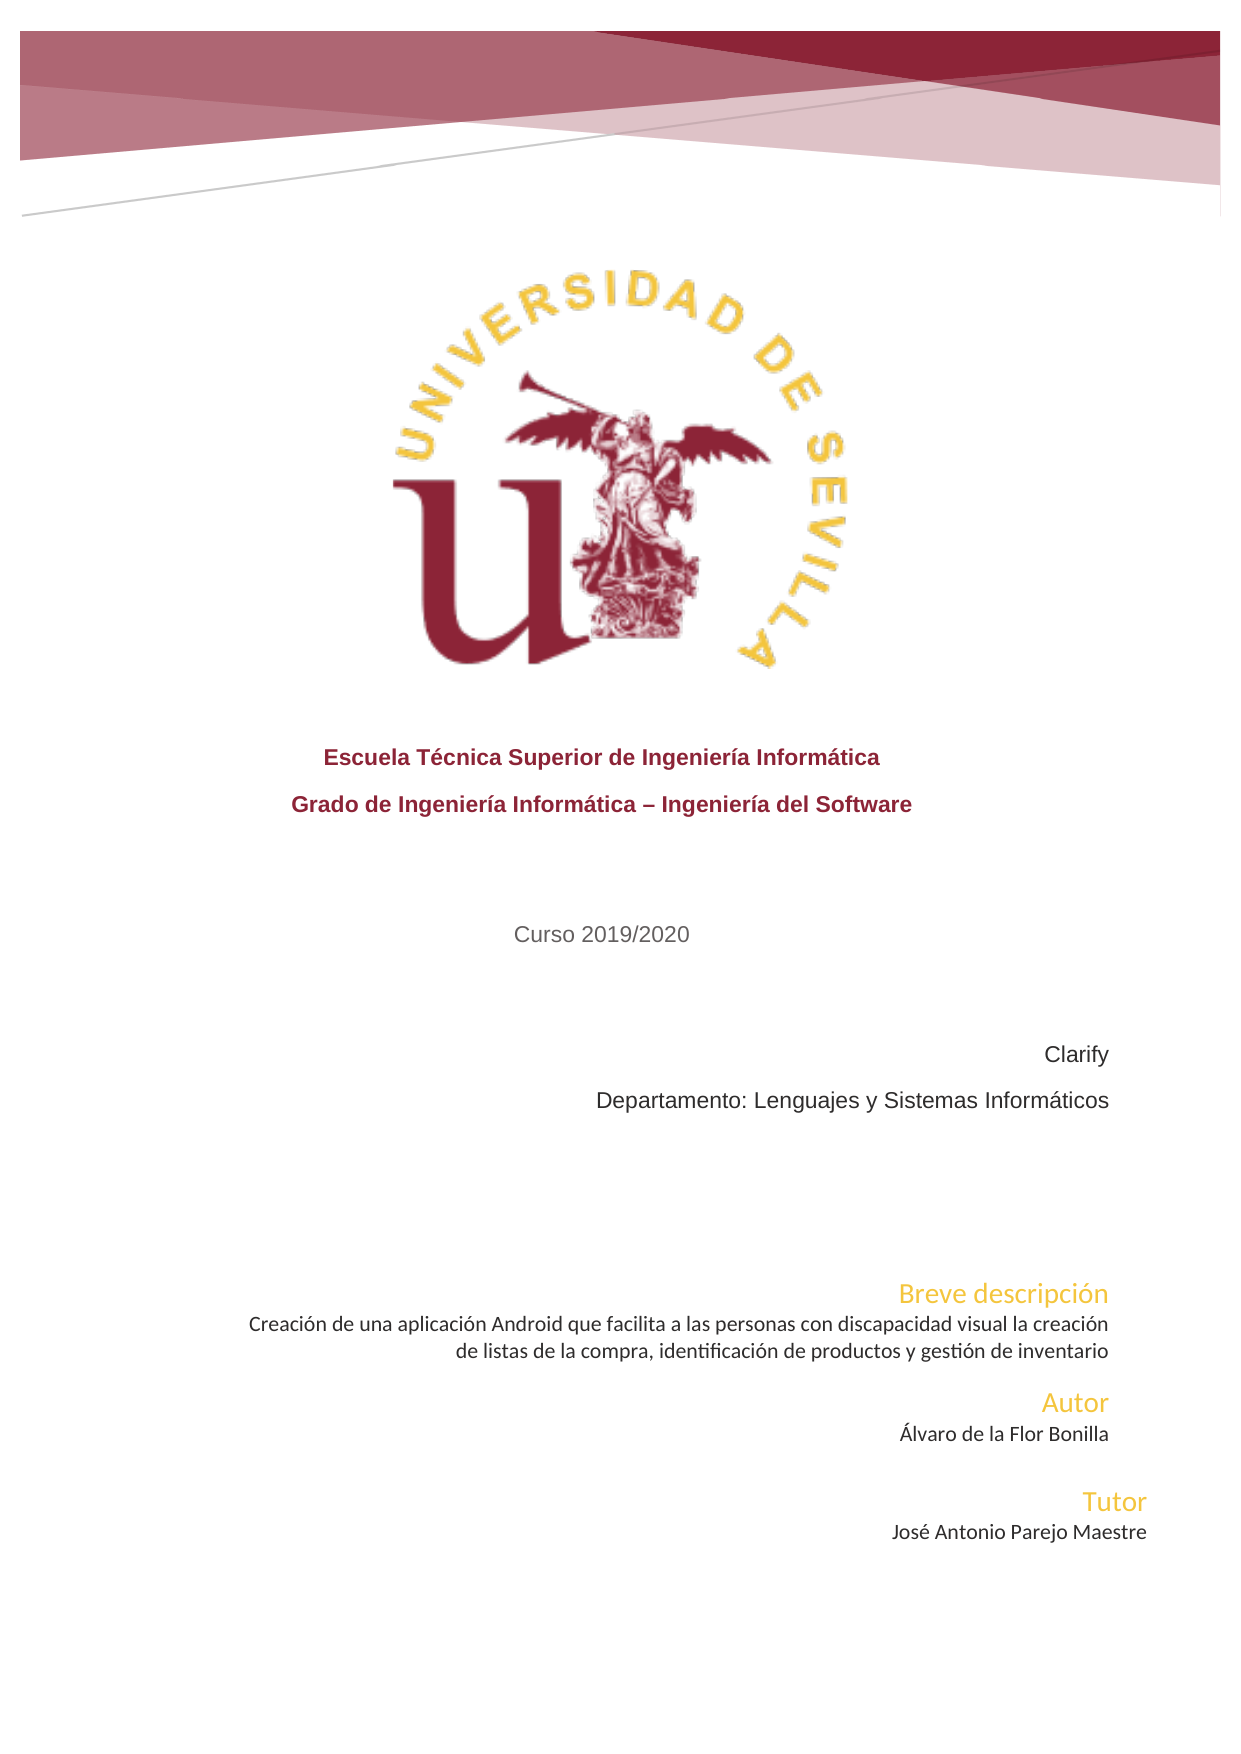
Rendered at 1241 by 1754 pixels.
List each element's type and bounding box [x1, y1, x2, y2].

picture [392, 269, 848, 669]
picture [20, 31, 1221, 232]
